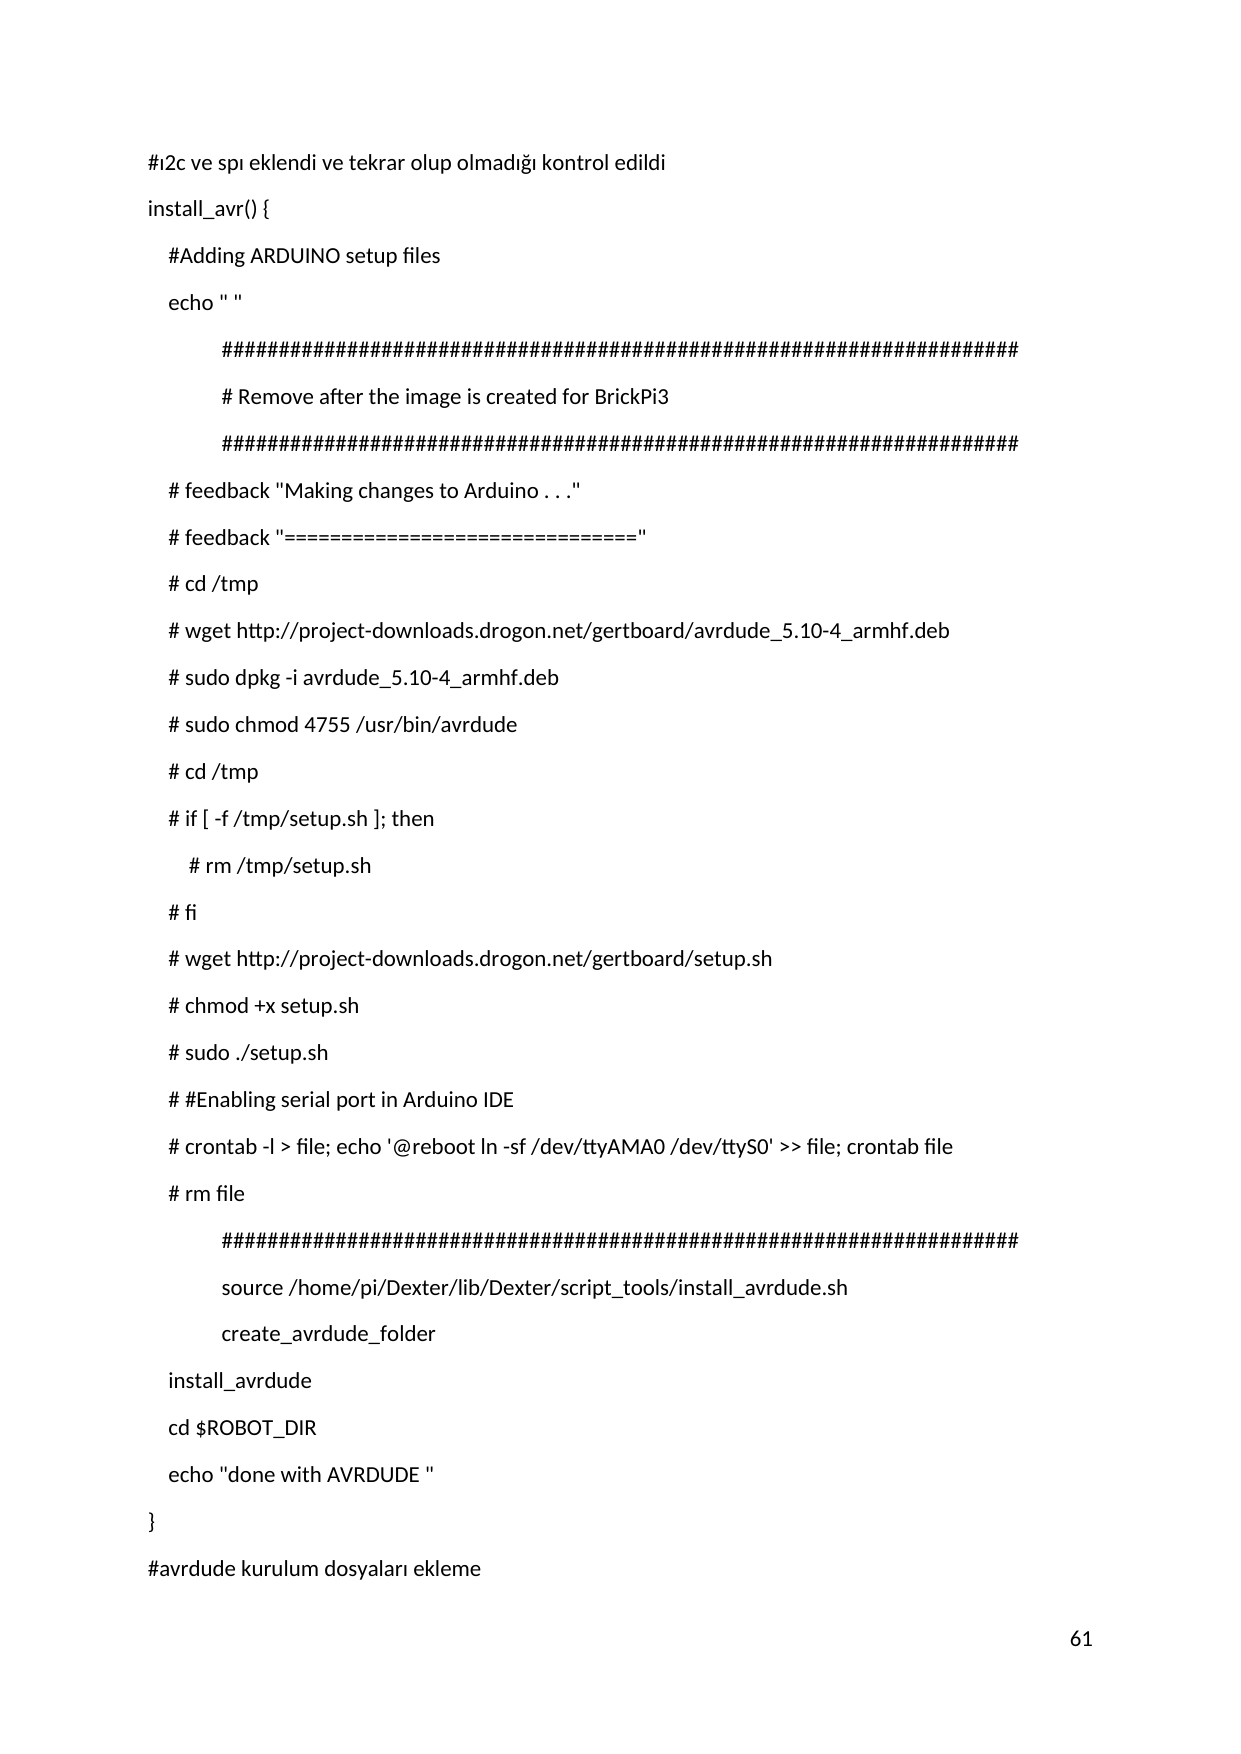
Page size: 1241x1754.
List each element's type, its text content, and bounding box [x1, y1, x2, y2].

text # if [ -f /tmp/setup.sh ]; then [148, 804, 1093, 832]
text # wget http://project-downloads.drogon.net/gertboard/setup.sh [148, 944, 1093, 972]
text # sudo ./setup.sh [148, 1038, 1093, 1066]
text # wget http://project-downloads.drogon.net/gertboard/avrdude_5.10-4_armhf.deb [148, 616, 1093, 644]
text ###################################################################### [148, 1226, 1093, 1254]
text # feedback "Making changes to Arduino . . ." [148, 476, 1093, 504]
text # cd /tmp [148, 569, 1093, 597]
text #Adding ARDUINO setup files [148, 241, 1093, 269]
text install_avr() { [148, 194, 1093, 222]
text # cd /tmp [148, 757, 1093, 785]
text ###################################################################### [148, 335, 1093, 363]
text # Remove after the image is created for BrickPi3 [148, 382, 1093, 410]
text # sudo dpkg -i avrdude_5.10-4_armhf.deb [148, 663, 1093, 691]
text # sudo chmod 4755 /usr/bin/avrdude [148, 710, 1093, 738]
text # #Enabling serial port in Arduino IDE [148, 1085, 1093, 1113]
text } [148, 1507, 1093, 1535]
text install_avrdude [148, 1366, 1093, 1394]
text # rm file [148, 1179, 1093, 1207]
text # fi [148, 898, 1093, 926]
text cd $ROBOT_DIR [148, 1413, 1093, 1441]
text # chmod +x setup.sh [148, 991, 1093, 1019]
text echo "done with AVRDUDE " [148, 1460, 1093, 1488]
text source /home/pi/Dexter/lib/Dexter/script_tools/install_avrdude.sh [148, 1273, 1093, 1301]
text ###################################################################### [148, 429, 1093, 457]
text # rm /tmp/setup.sh [148, 851, 1093, 879]
text echo " " [148, 288, 1093, 316]
text # crontab -l > file; echo '@reboot ln -sf /dev/ttyAMA0 /dev/ttyS0' >> file; crontab file [148, 1132, 1093, 1160]
text #avrdude kurulum dosyaları ekleme [148, 1554, 1093, 1582]
text # feedback "===============================" [148, 523, 1093, 551]
text #ı2c ve spı eklendi ve tekrar olup olmadığı kontrol edildi [148, 148, 1093, 176]
text create_avrdude_folder [148, 1319, 1093, 1347]
